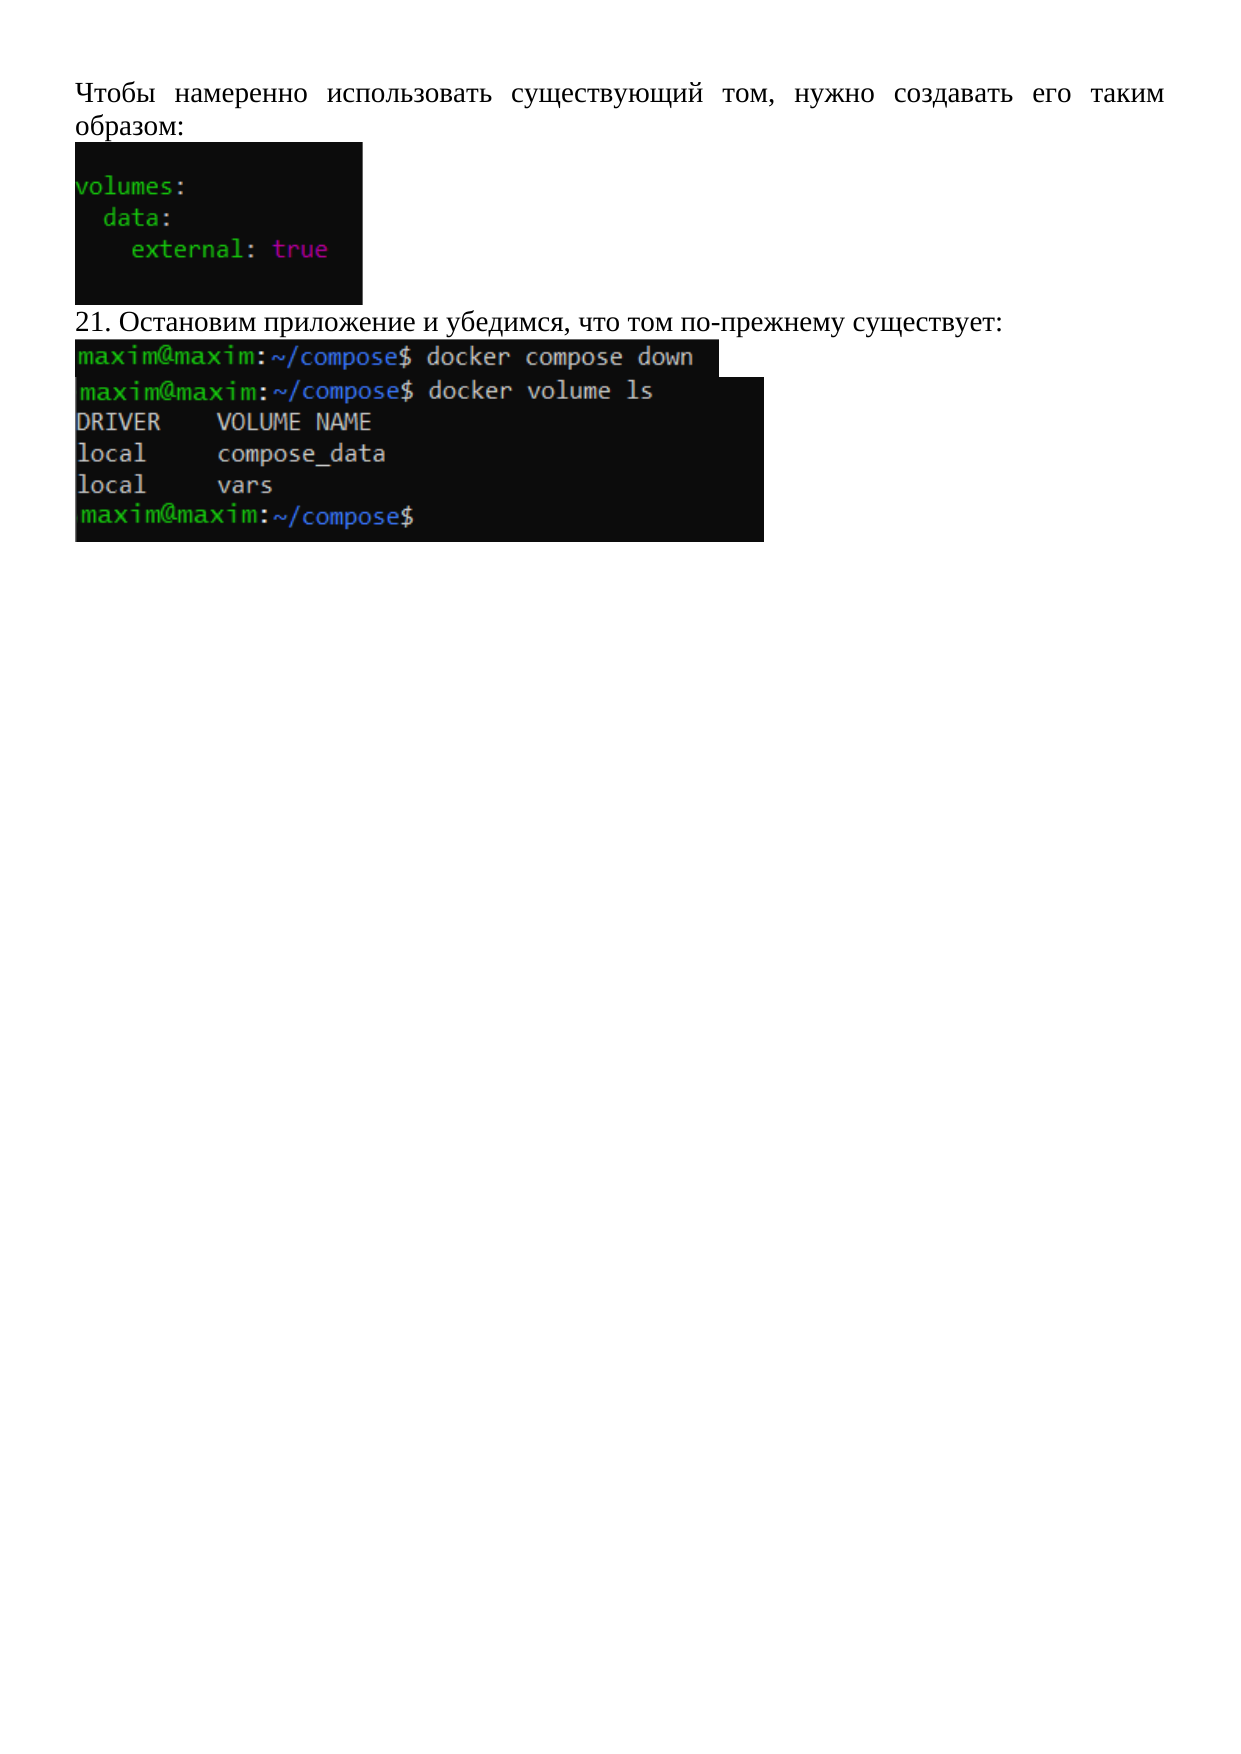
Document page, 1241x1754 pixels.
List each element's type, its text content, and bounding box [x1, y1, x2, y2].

picture [75, 142, 363, 305]
picture [75, 338, 764, 542]
text Чтобы намеренно использовать существующий том, нужно создавать его таким образом: [75, 75, 1165, 142]
text 21. Остановим приложение и убедимся, что том по-прежнему существует: [75, 304, 1165, 338]
